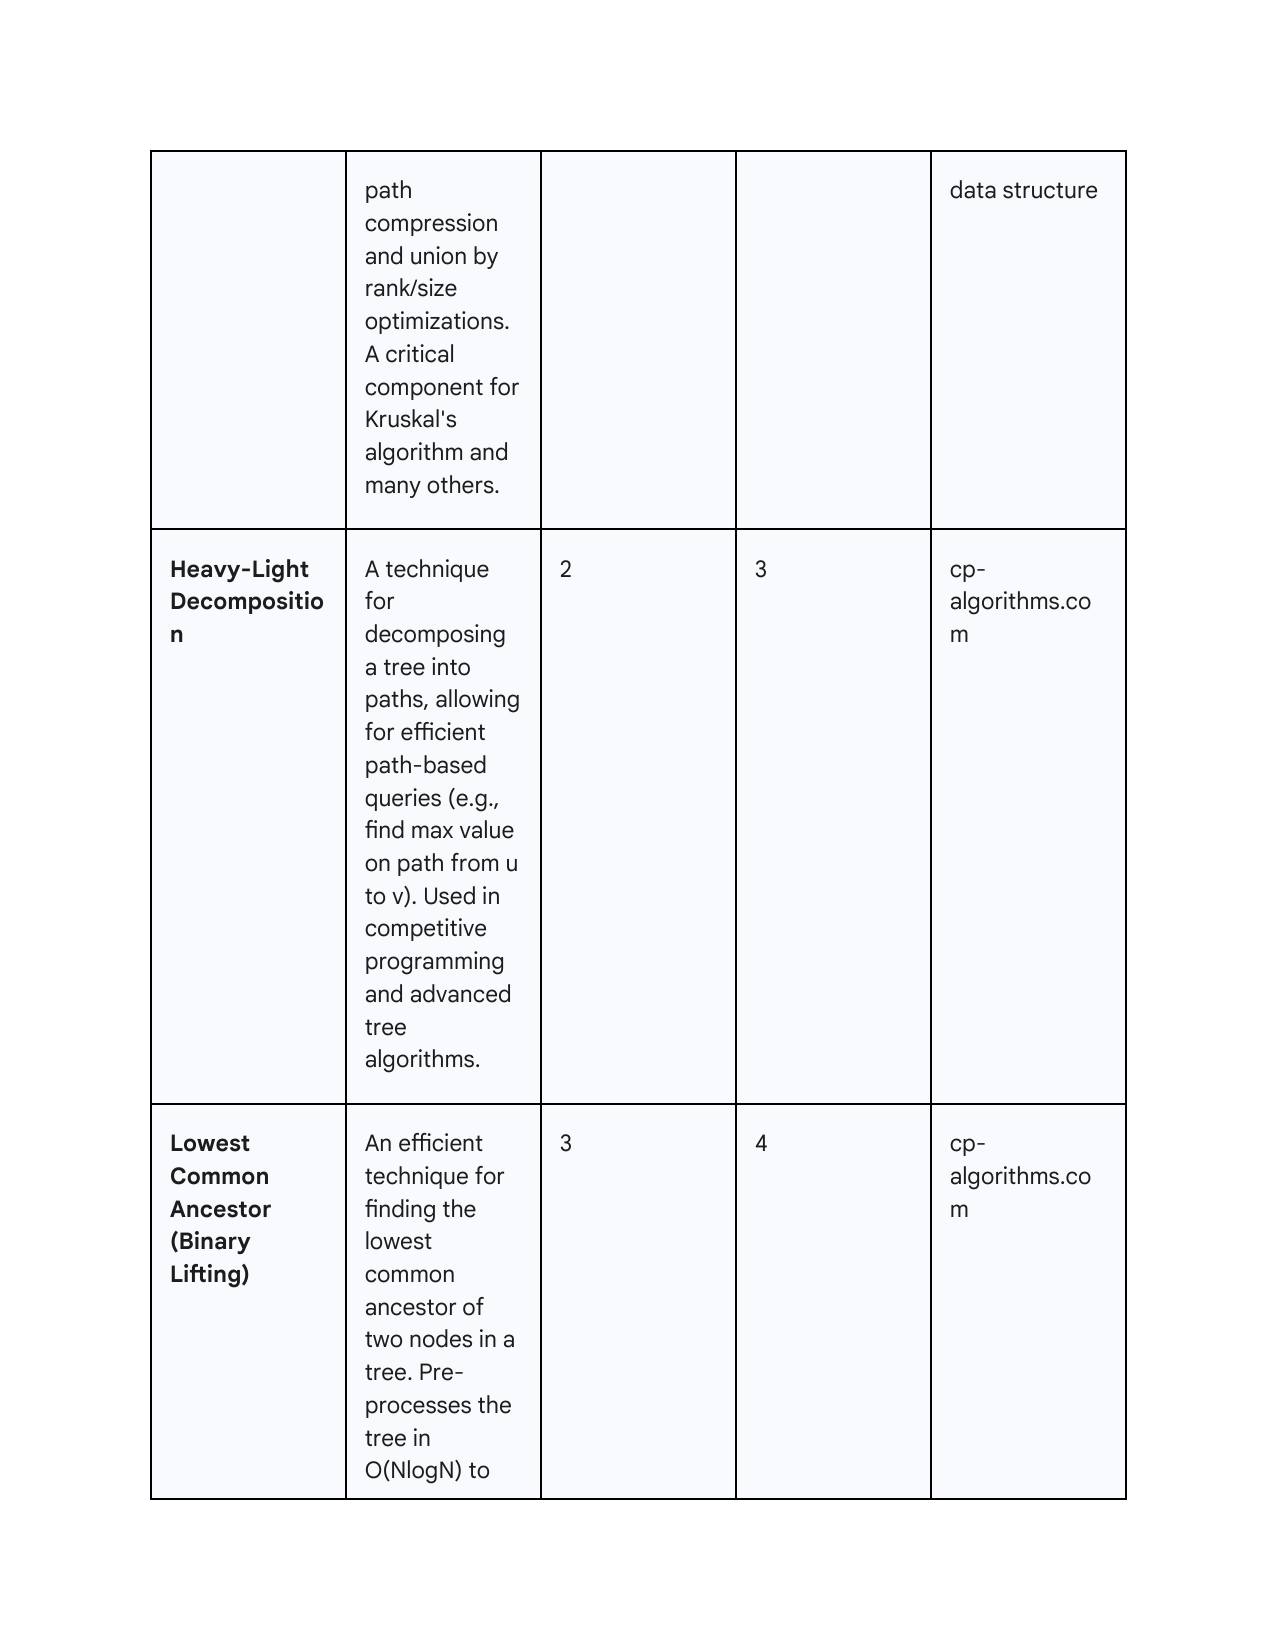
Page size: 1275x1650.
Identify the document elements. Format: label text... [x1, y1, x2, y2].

table_cell 5 [737, 152, 930, 528]
table_cell cp-algorithms.com [932, 1105, 1125, 1498]
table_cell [347, 1105, 540, 1498]
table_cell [347, 152, 540, 528]
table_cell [152, 152, 345, 528]
table_cell 4 [737, 1105, 930, 1498]
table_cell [932, 152, 1125, 528]
table_cell 3 [737, 530, 930, 1103]
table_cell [152, 1105, 345, 1498]
table_cell cp-algorithms.com [932, 530, 1125, 1103]
table_cell A technique for decomposing a tree into paths, allowing for efficient path-based queries (e.g., find max value on path from u to v). Used in competitive programming and advanced tree algorithms. [347, 530, 540, 1103]
table_cell 3 [542, 1105, 735, 1498]
table_cell Heavy-Light Decomposition [152, 530, 345, 1103]
table_cell 5 [542, 152, 735, 528]
table_cell 2 [542, 530, 735, 1103]
